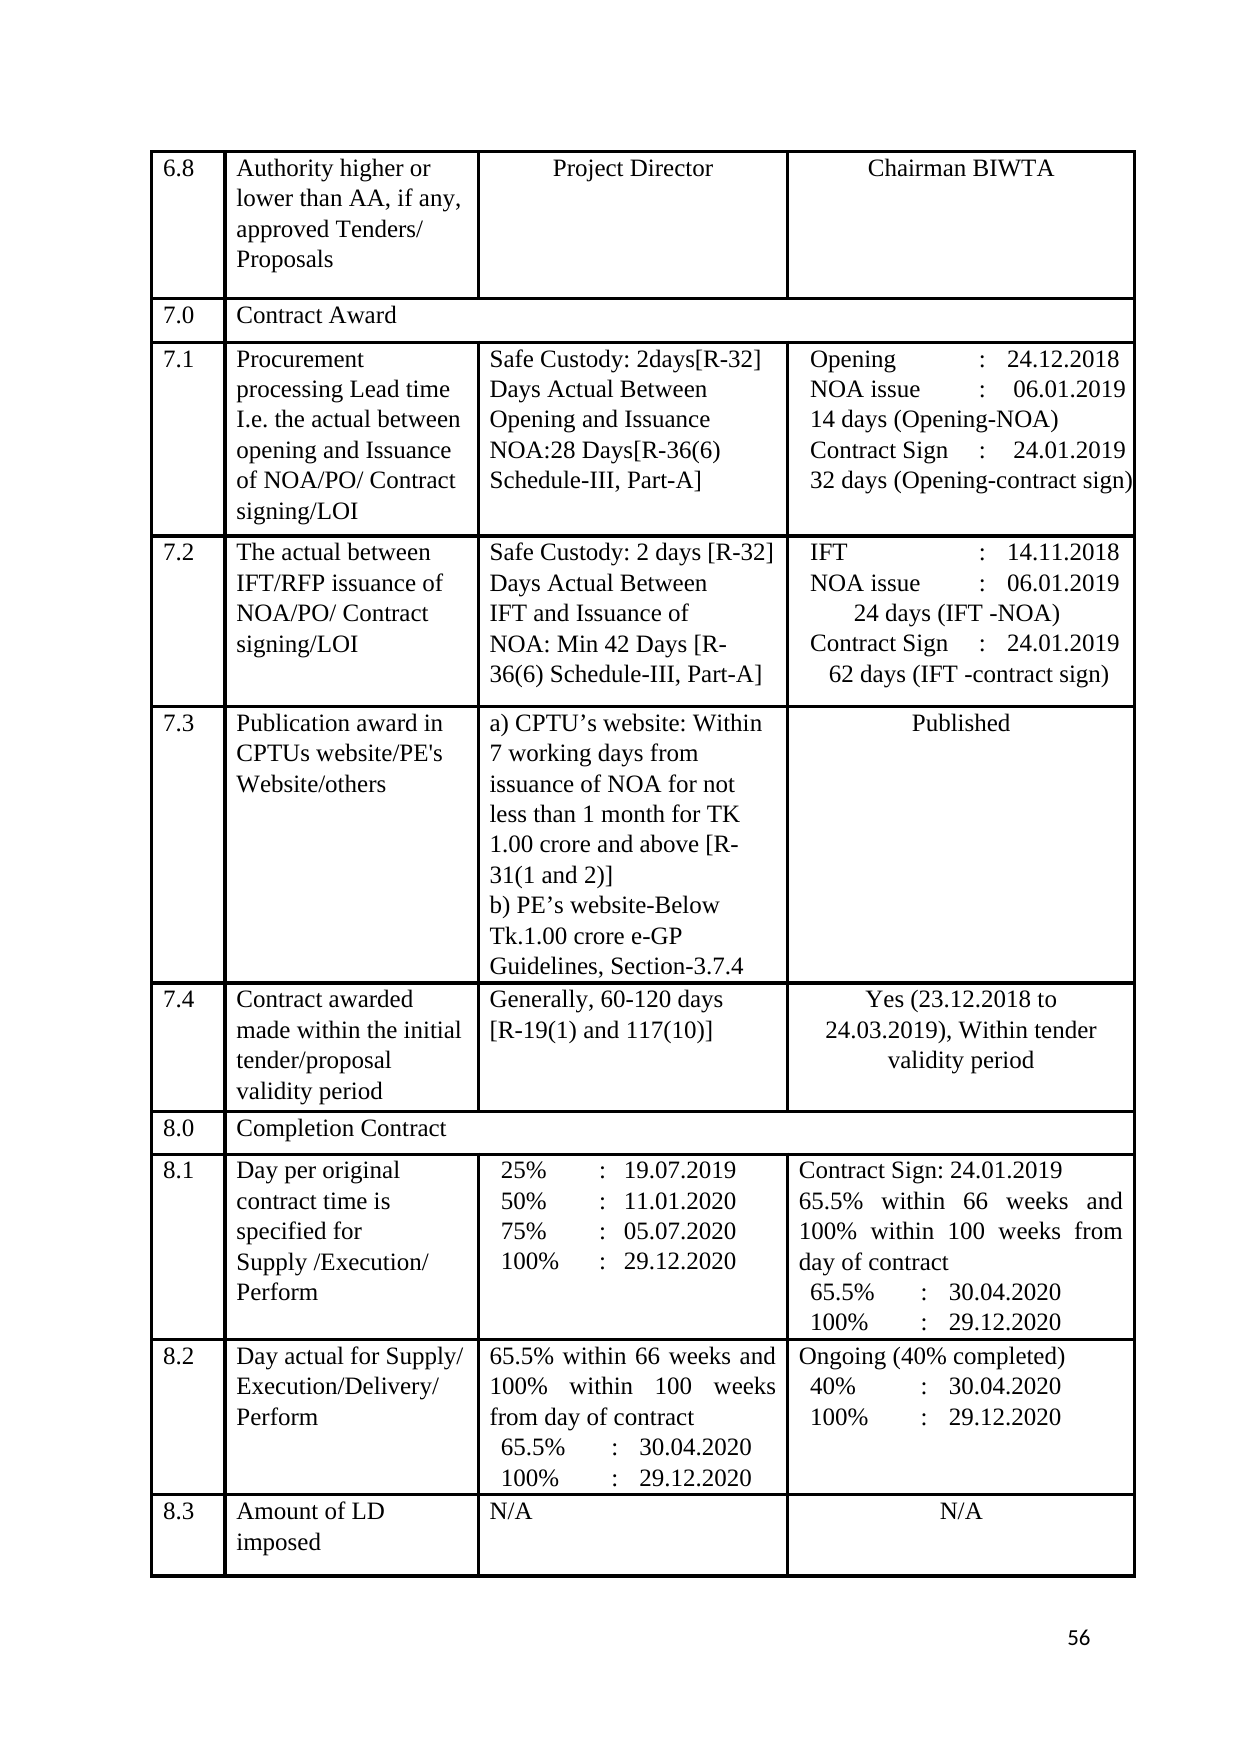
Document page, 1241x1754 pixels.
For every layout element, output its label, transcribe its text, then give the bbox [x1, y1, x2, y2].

table_cell 7.0 [153, 300, 223, 341]
table_cell 8.0 [153, 1113, 223, 1152]
table_cell 7.3 [153, 708, 223, 981]
table_cell Project Director [480, 153, 786, 297]
table_cell Contract awarded made within the initial tender/proposal validity period [227, 985, 477, 1109]
table_cell Day actual for Supply/ Execution/Delivery/ Perform [227, 1341, 477, 1493]
table_cell Completion Contract [227, 1113, 1133, 1152]
table_cell Contract Sign: 24.01.2019 65.5% within 66 weeks and 100% within 100 weeks from day of contract [789, 1156, 1133, 1338]
table_cell Yes (23.12.2018 to 24.03.2019), Within tender validity period [789, 985, 1133, 1109]
table_cell Contract Award [227, 300, 1133, 341]
table_cell Authority higher or lower than AA, if any, approved Tenders/ Proposals [227, 153, 477, 297]
table_cell 8.3 [153, 1496, 223, 1574]
table_cell Ongoing (40% completed) [789, 1341, 1133, 1493]
table_cell The actual between IFT/RFP issuance of NOA/PO/ Contract signing/LOI [227, 538, 477, 705]
table_cell Publication award in CPTUs website/PE's Website/others [227, 708, 477, 981]
table_cell Safe Custody: 2 days [R-32] Days Actual Between IFT and Issuance of NOA: Min 42 Days [R-36(6) Schedule-III, Part-A] [480, 538, 786, 705]
table_cell 7.4 [153, 985, 223, 1109]
table_cell 65.5% within 66 weeks and 100% within 100 weeks from day of contract [480, 1341, 786, 1493]
table_cell Day per original contract time is specified for Supply /Execution/ Perform [227, 1156, 477, 1338]
table_cell N/A [789, 1496, 1133, 1574]
table_cell 6.8 [153, 153, 223, 297]
table_cell [789, 538, 1133, 705]
table_cell Safe Custody: 2days[R-32] Days Actual Between Opening and Issuance NOA:28 Days[R-36(6) Schedule-III, Part-A] [480, 344, 786, 534]
table_cell Amount of LD imposed [227, 1496, 477, 1574]
table_cell 8.2 [153, 1341, 223, 1493]
table_cell [480, 1156, 786, 1338]
table_cell 8.1 [153, 1156, 223, 1338]
table_cell Procurement processing Lead time I.e. the actual between opening and Issuance of NOA/PO/ Contract signing/LOI [227, 344, 477, 534]
table_cell Published [789, 708, 1133, 981]
table_cell Generally, 60-120 days [R-19(1) and 117(10)] [480, 985, 786, 1109]
table_cell [789, 344, 1133, 534]
table_cell 7.1 [153, 344, 223, 534]
table_cell N/A [480, 1496, 786, 1574]
table_cell 7.2 [153, 538, 223, 705]
table_cell a) CPTU’s website: Within 7 working days from issuance of NOA for not less than 1 month for TK 1.00 crore and above [R-31(1 and 2)] b) PE’s website-Below Tk.1.00 crore e-GP Guidelines, Section-3.7.4 [480, 708, 786, 981]
table_cell Chairman BIWTA [789, 153, 1133, 297]
